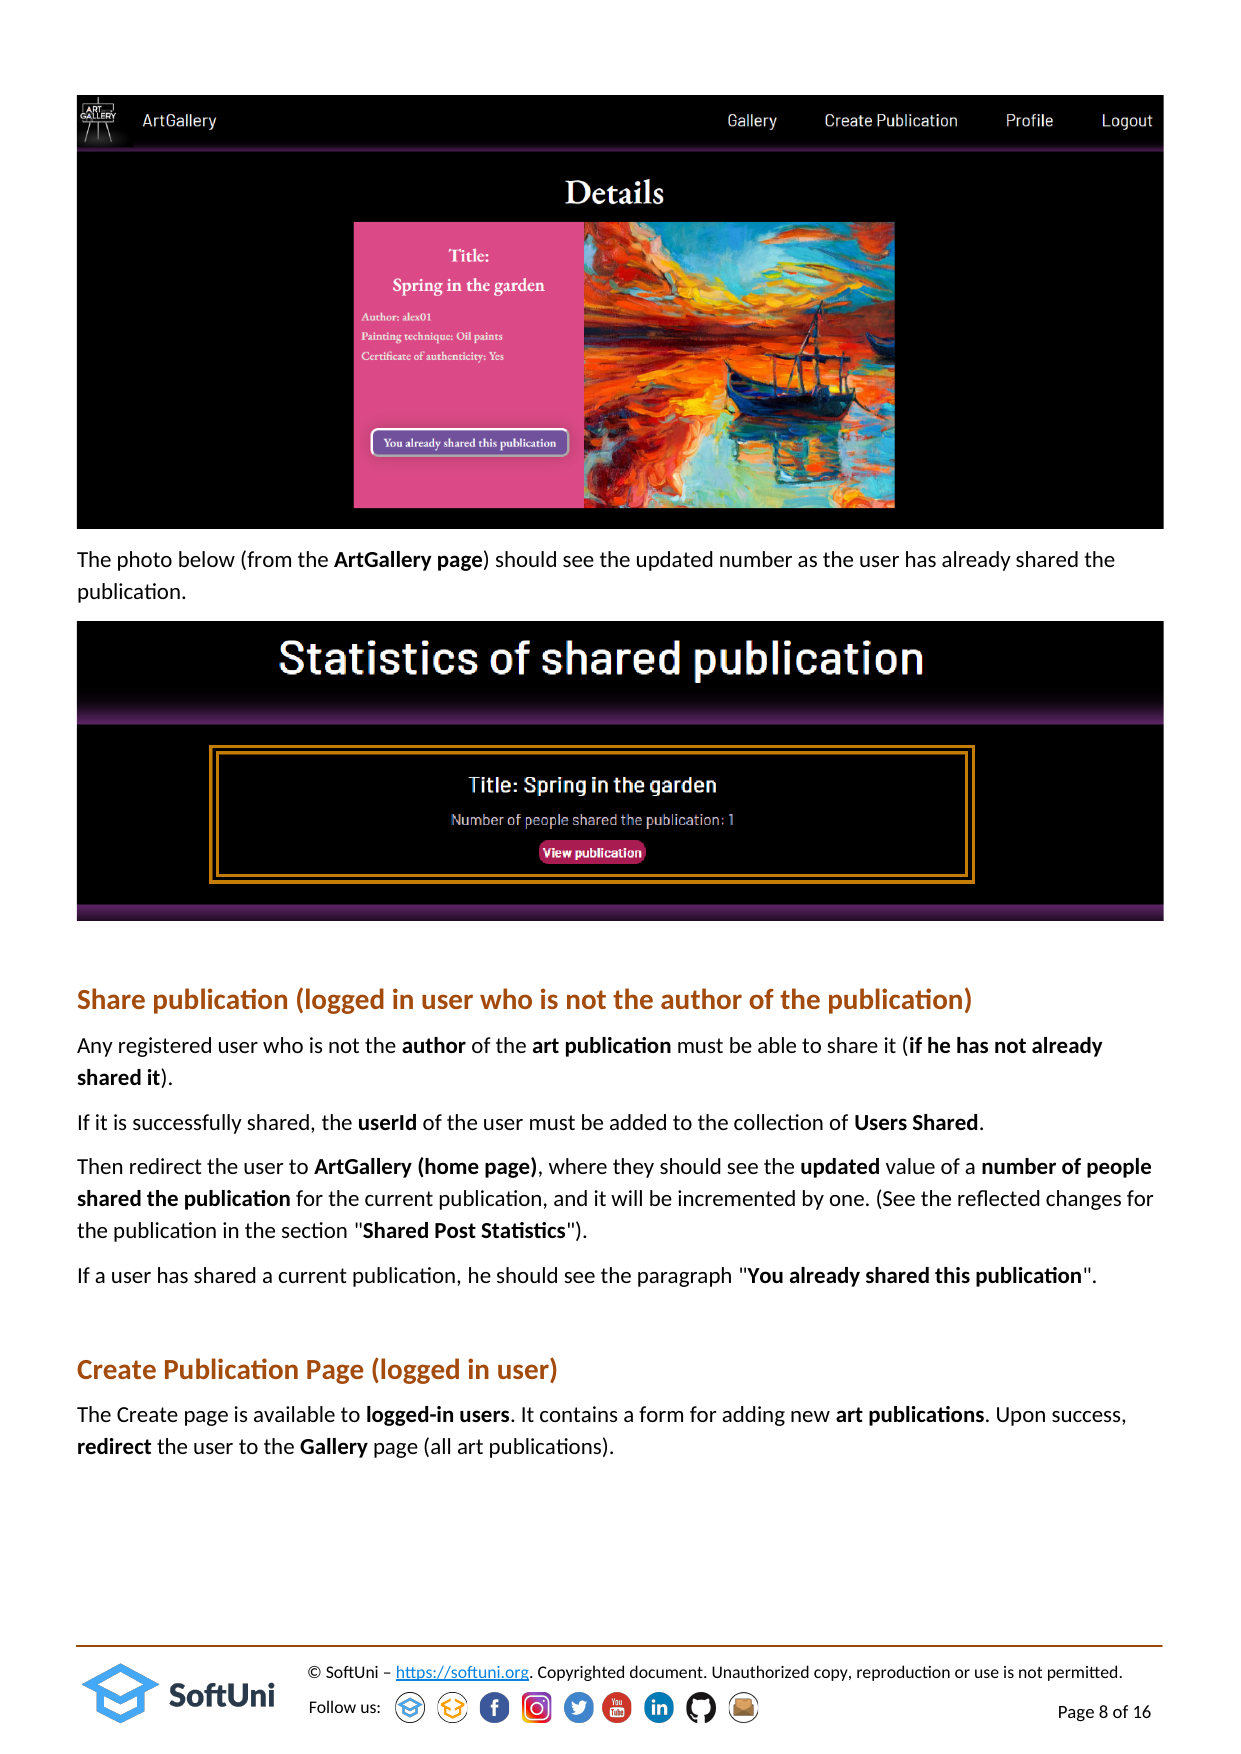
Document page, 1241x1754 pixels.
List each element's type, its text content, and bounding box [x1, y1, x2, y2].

picture [644, 1714, 653, 1723]
picture [479, 1692, 510, 1723]
text The photo below (from the ArtGallery page) should see the updated number as the user has already shared the publication. [77, 545, 1163, 605]
text If a user has shared a current publication, he should see the paragraph "You already shared this publication". [77, 1261, 1163, 1289]
text If it is successfully shared, the userId of the user must be added to the collection of Users Shared. [77, 1108, 1163, 1136]
picture [395, 1692, 425, 1723]
picture [665, 1714, 674, 1723]
picture [665, 1692, 674, 1701]
picture [75, 1658, 281, 1729]
text The Create page is available to logged-in users. It contains a form for adding new art publications. Upon success, redirect the user to the Gallery page (all art publications). [77, 1400, 1163, 1460]
text Then redirect the user to ArtGallery (home page), where they should see the updated value of a number of people shared the publication for the current publication, and it will be incremented by one. (See the reflected changes for the publication in the section "Shared Post Statistics"). [77, 1152, 1163, 1245]
picture [728, 1692, 759, 1723]
subtitle Share publication (logged in user who is not the author of the publication) [77, 981, 1163, 1017]
picture [76, 621, 1164, 921]
picture [686, 1692, 716, 1723]
picture [564, 1692, 594, 1723]
picture [437, 1692, 468, 1723]
picture [644, 1692, 653, 1701]
picture [602, 1692, 632, 1723]
subtitle Create Publication Page (logged in user) [77, 1351, 1163, 1386]
text Any registered user who is not the author of the art publication must be able to share it (if he has not already shared it). [77, 1031, 1163, 1091]
picture [658, 1705, 667, 1714]
picture [76, 95, 1164, 529]
picture [522, 1692, 552, 1723]
